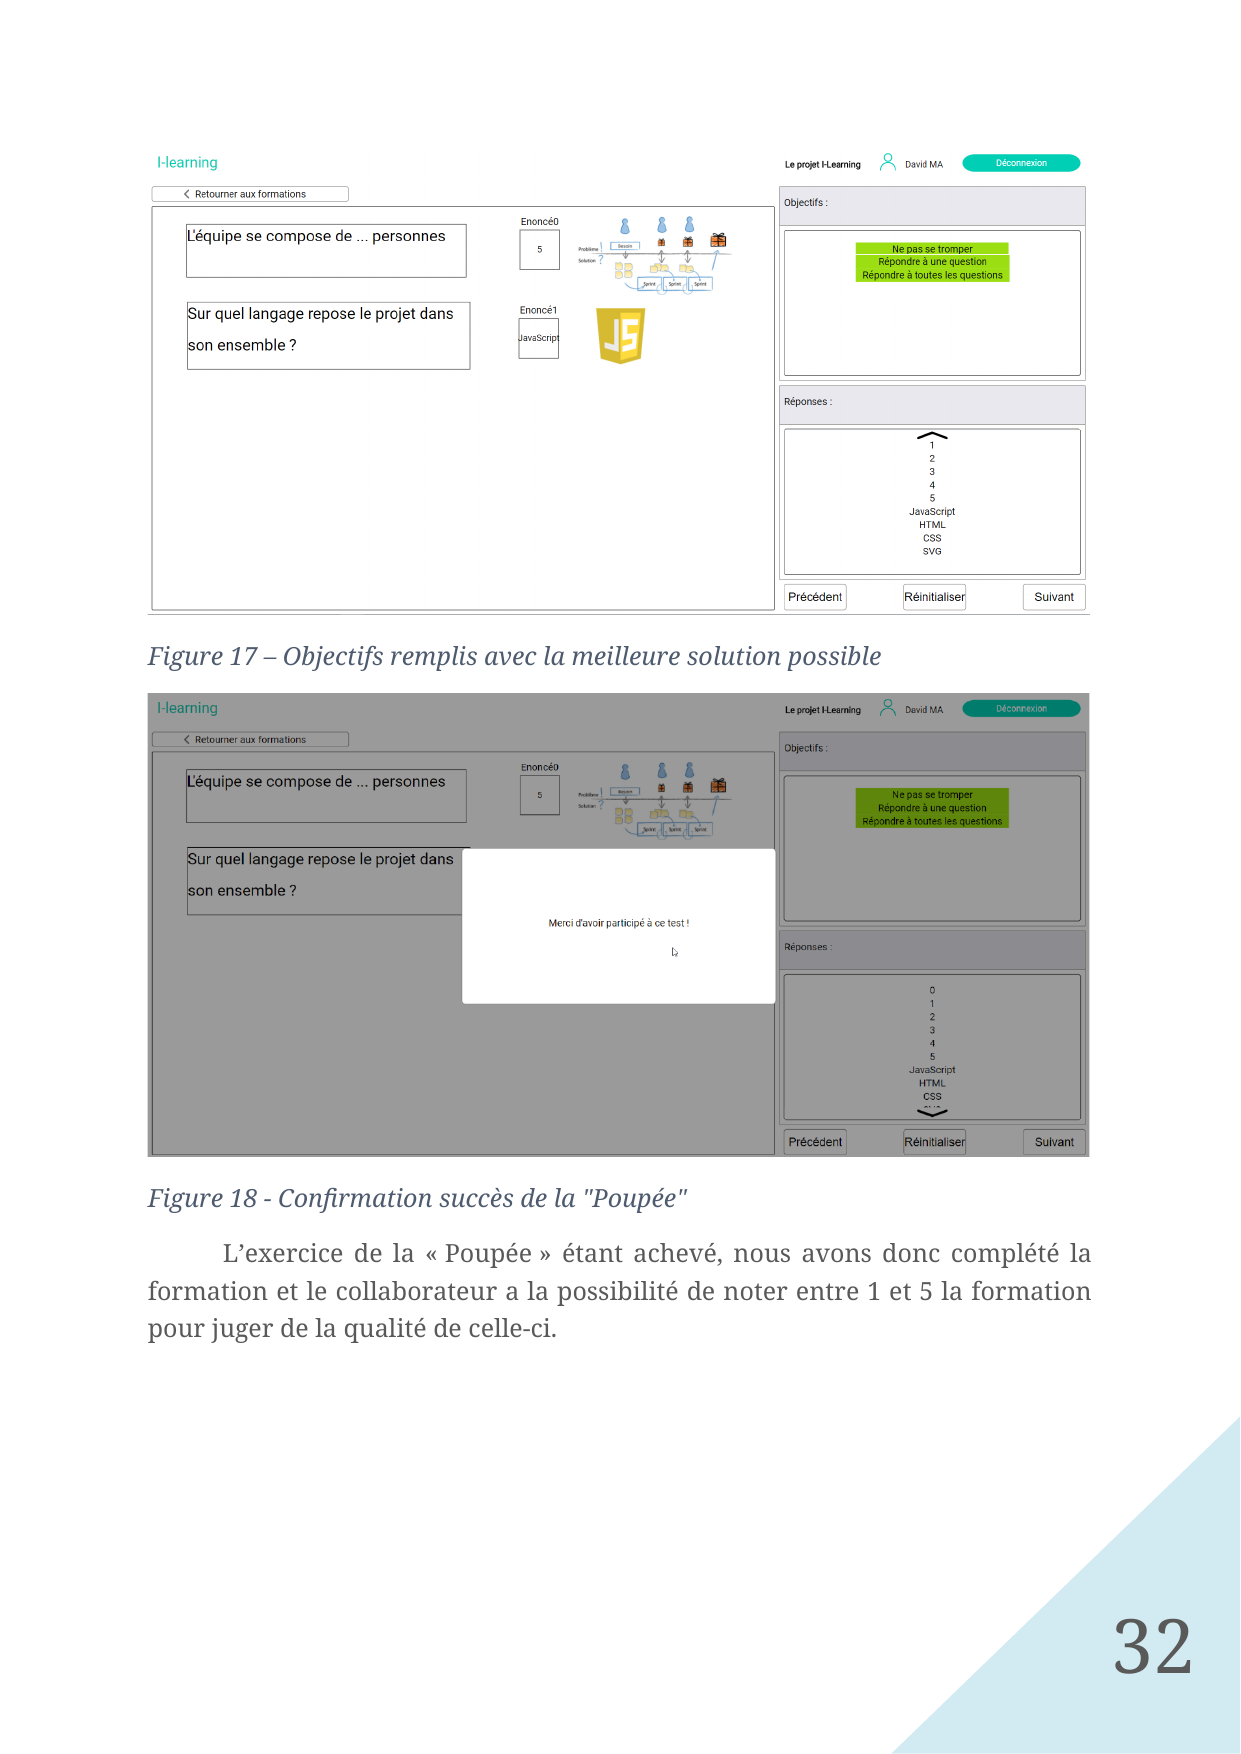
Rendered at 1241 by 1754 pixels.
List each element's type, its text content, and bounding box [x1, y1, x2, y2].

picture [147, 693, 1090, 1157]
text L’exercice de la « Poupée » étant achevé, nous avons donc complété la formation et le collaborateur a la possibilité de noter entre 1 et 5 la formation pour juger de la qualité de celle-ci. [148, 1236, 1093, 1345]
picture [147, 147, 1090, 615]
